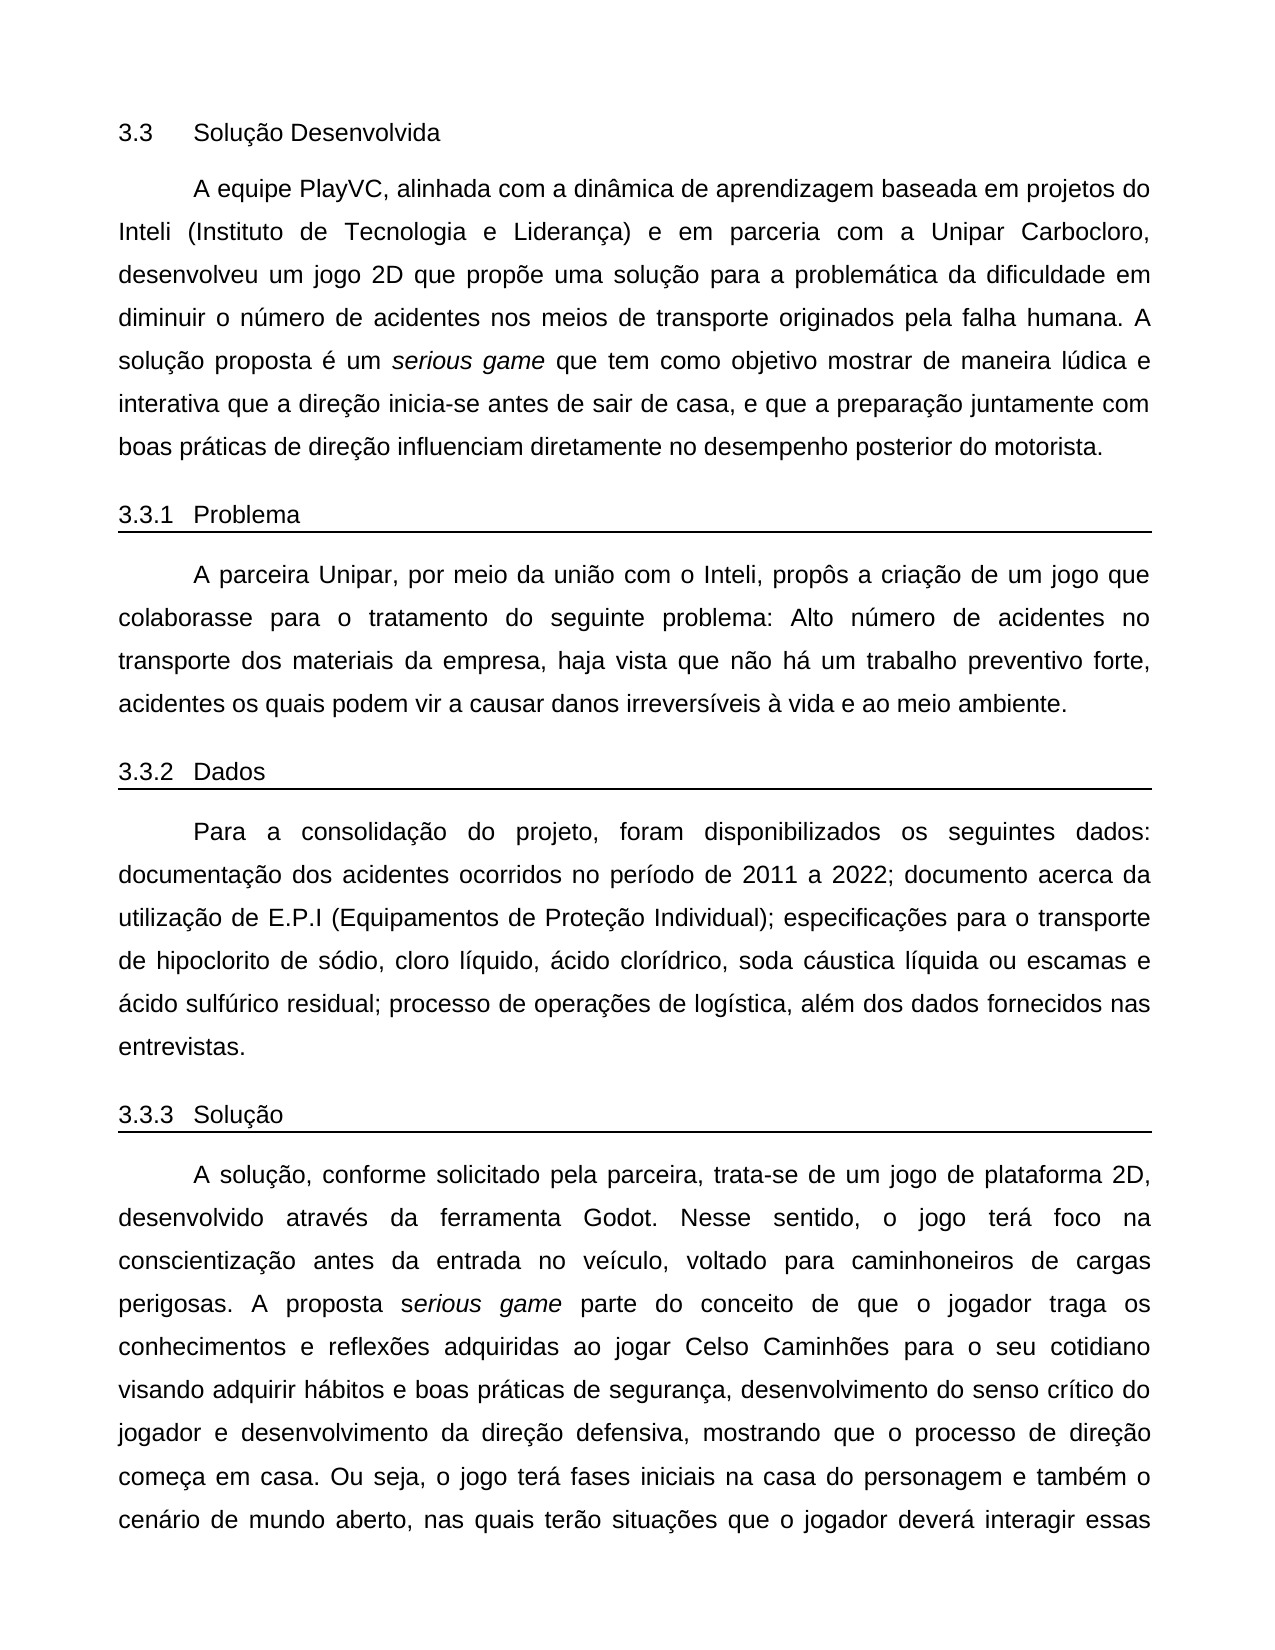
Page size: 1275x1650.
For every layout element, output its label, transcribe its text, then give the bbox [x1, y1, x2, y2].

subtitle Problema [118, 501, 1152, 531]
subtitle Dados [118, 757, 1152, 788]
subtitle Solução [118, 1100, 1152, 1131]
text A parceira Unipar, por meio da união com o Inteli, propôs a criação de um jogo que colaborasse para o tratamento do seguinte problema: Alto número de acidentes no transporte dos materiais da empresa, haja vista que não há um trabalho preventivo forte, acidentes os quais podem vir a causar danos irreversíveis à vida e ao meio ambiente. [118, 560, 1152, 718]
subtitle Solução Desenvolvida [118, 118, 1152, 147]
text A equipe PlayVC, alinhada com a dinâmica de aprendizagem baseada em projetos do Inteli (Instituto de Tecnologia e Liderança) e em parceria com a Unipar Carbocloro, desenvolveu um jogo 2D que propõe uma solução para a problemática da dificuldade em diminuir o número de acidentes nos meios de transporte originados pela falha humana. A solução proposta é um serious game que tem como objetivo mostrar de maneira lúdica e interativa que a direção inicia-se antes de sair de casa, e que a preparação juntamente com boas práticas de direção influenciam diretamente no desempenho posterior do motorista. [118, 174, 1152, 461]
text Para a consolidação do projeto, foram disponibilizados os seguintes dados: documentação dos acidentes ocorridos no período de 2011 a 2022; documento acerca da utilização de E.P.I (Equipamentos de Proteção Individual); especificações para o transporte de hipoclorito de sódio, cloro líquido, ácido clorídrico, soda cáustica líquida ou escamas e ácido sulfúrico residual; processo de operações de logística, além dos dados fornecidos nas entrevistas. [118, 817, 1152, 1061]
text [118, 1159, 1152, 1533]
